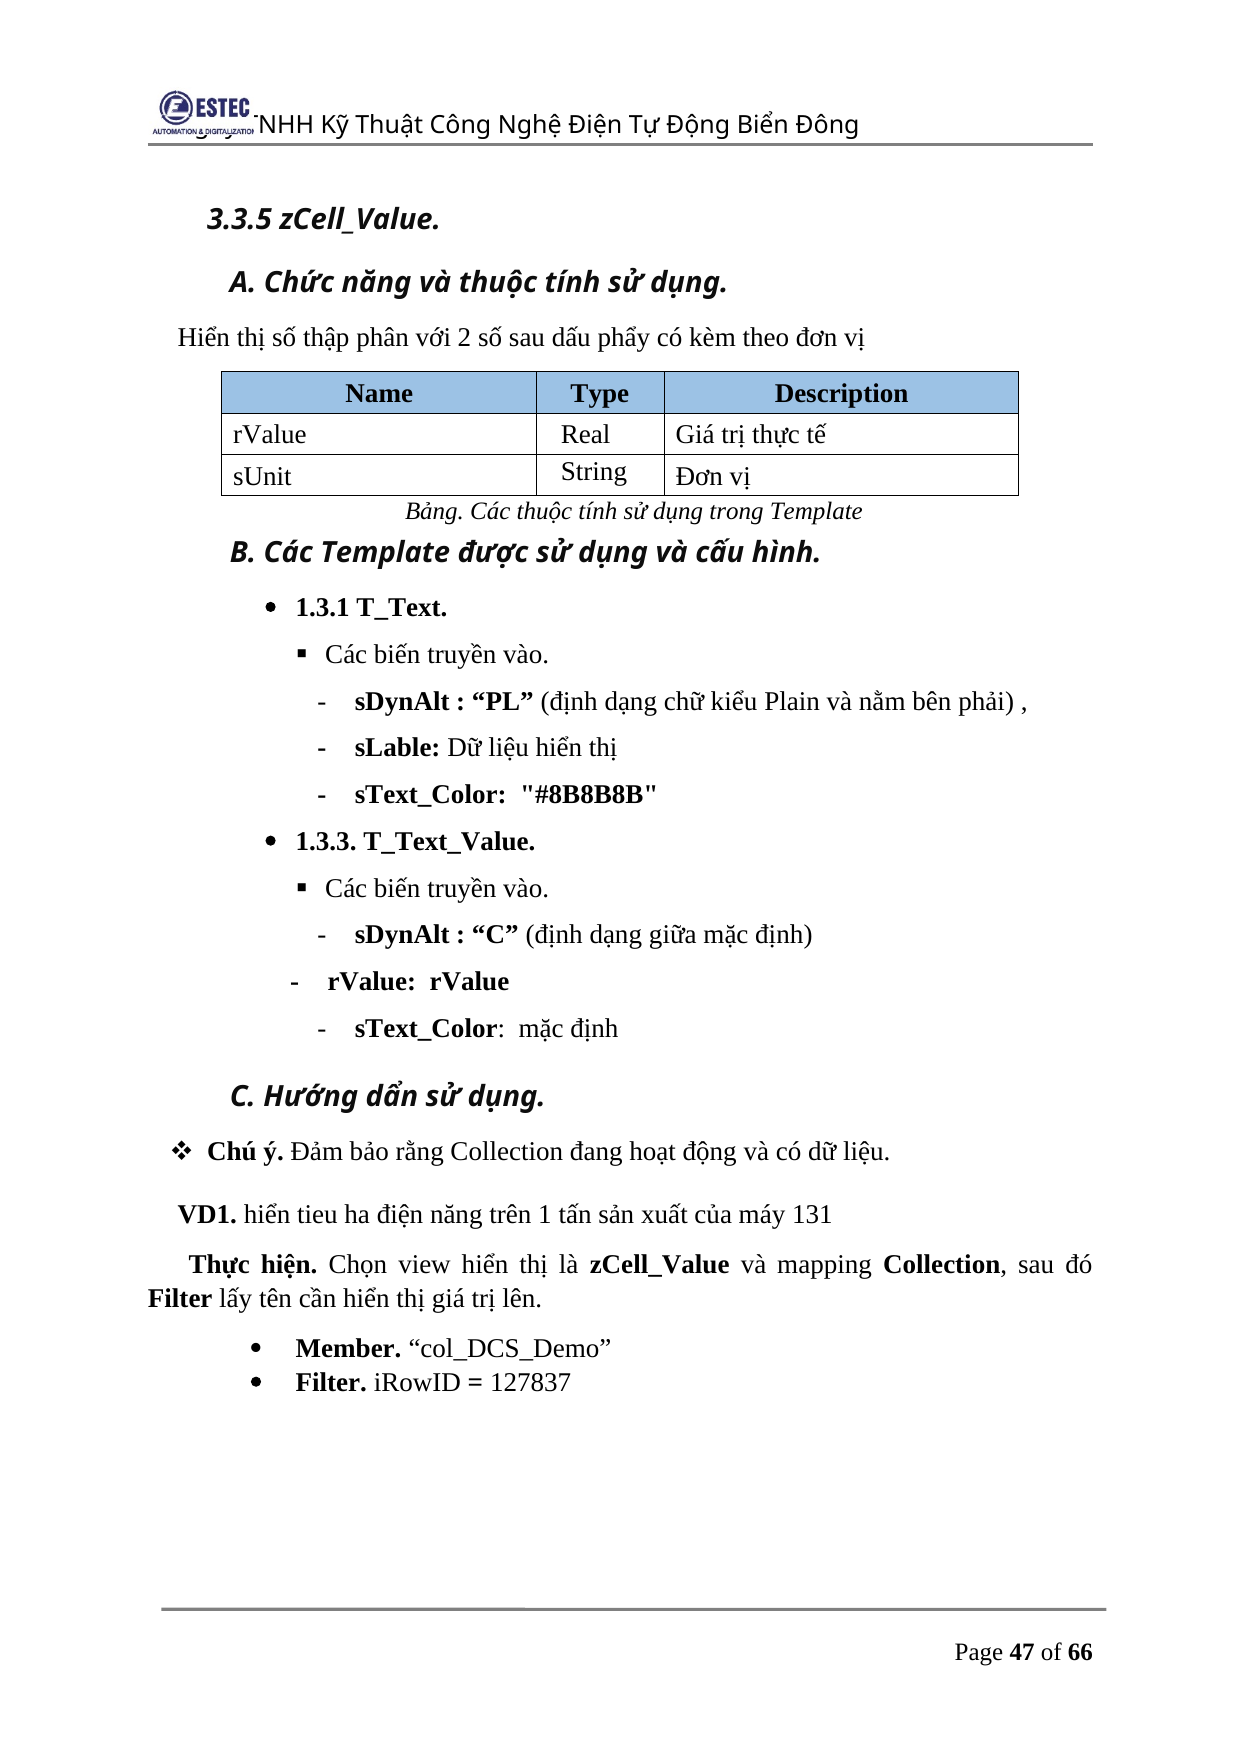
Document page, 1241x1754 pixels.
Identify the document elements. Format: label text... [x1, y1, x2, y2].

list sDynAlt : “C” (định dạng giữa mặc định) [317, 918, 1092, 950]
list sDynAlt : “PL” (định dạng chữ kiểu Plain và nằm bên phải) , [317, 685, 1092, 716]
table_cell Real [537, 414, 664, 454]
text VD1. hiển tieu ha điện năng trên 1 tấn sản xuất của máy 131 [177, 1198, 1092, 1229]
table_cell rValue [222, 414, 536, 454]
list Member. “col_DCS_Demo” [251, 1332, 1092, 1363]
list T_Text_Value_S_2. [266, 825, 1092, 856]
table_header Description [665, 372, 1018, 413]
text Bảng. Các thuộc tính sử dụng trong Template [148, 496, 1092, 525]
list Filter. iRowID = 127837 [251, 1366, 1092, 1397]
text Hiển thị số thập phân với 2 số sau dấu phẩy có kèm theo đơn vị [148, 321, 1092, 352]
subtitle C. Hướng dẩn sử dụng. [229, 1075, 1092, 1115]
text Thực hiện. Chọn view hiển thị là zCell_Value và mapping Collection, sau đó Filter lấy tên cần hiển thị giá trị lên. [148, 1248, 1092, 1313]
list sText_Color: "#8B8B8B" [317, 778, 1092, 809]
table_header Type [537, 372, 664, 413]
table_header Name [222, 372, 536, 413]
list sLable: Dữ liệu hiển thị [317, 731, 1092, 763]
subtitle B. Các Template được sử dụng và cấu hình. [229, 532, 1092, 571]
list Chú ý. Đảm bảo rằng Collection đang hoạt động và có dữ liệu. [169, 1135, 1092, 1166]
table_cell sUnit [222, 455, 536, 495]
picture [147, 87, 254, 134]
subtitle A. Chức năng và thuộc tính sử dụng. [229, 262, 1092, 301]
list Các biến truyền vào. [295, 872, 1092, 903]
subtitle 3.3.5 zCell_Value. [177, 198, 1092, 238]
table_cell Giá trị thực tế [665, 414, 1018, 454]
list Các biến truyền vào. [295, 638, 1092, 669]
list rValue: rValue [290, 965, 1092, 996]
list T_Text_S. [266, 591, 1092, 622]
table_cell String [537, 455, 664, 495]
table_cell Đơn vị [665, 455, 1018, 495]
list sText_Color: mặc định [317, 1012, 1092, 1043]
